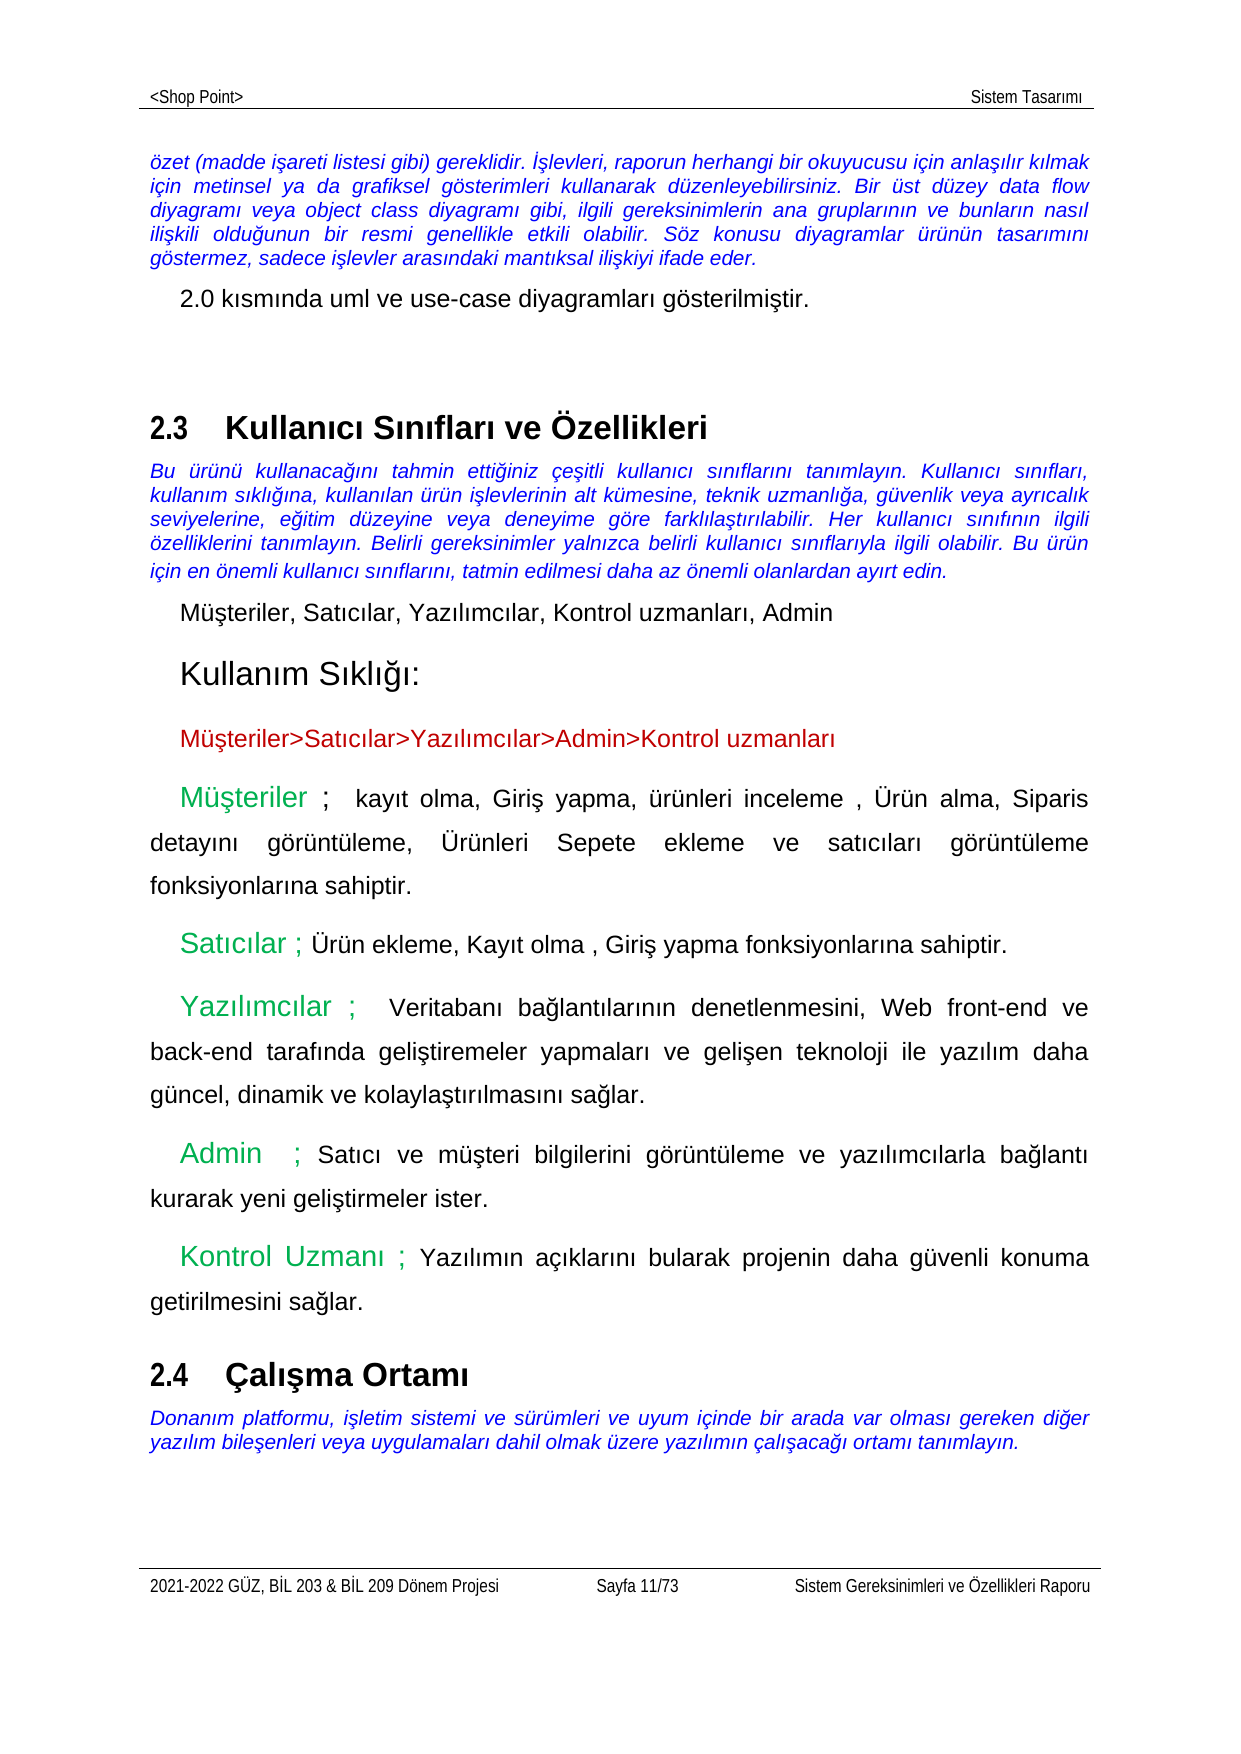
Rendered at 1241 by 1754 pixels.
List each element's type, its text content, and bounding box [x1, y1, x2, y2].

text Müşteriler, Satıcılar, Yazılımcılar, Kontrol uzmanları, Admin [150, 598, 1090, 627]
subtitle Kullanıcı Sınıfları ve Özellikleri [150, 408, 1090, 447]
text Müşteriler>Satıcılar>Yazılımcılar>Admin>Kontrol uzmanları [150, 724, 1090, 753]
text Satıcılar ; Ürün ekleme, Kayıt olma , Giriş yapma fonksiyonlarına sahiptir. [150, 926, 1090, 960]
text Kontrol Uzmanı ; Yazılımın açıklarını bularak projenin daha güvenli konuma getirilmesini sağlar. [150, 1239, 1090, 1316]
subtitle Çalışma Ortamı [150, 1355, 1090, 1394]
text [150, 150, 1090, 270]
text Kullanım Sıklığı: [150, 654, 1090, 692]
text Donanım platformu, işletim sistemi ve sürümleri ve uyum içinde bir arada var olması gereken diğer yazılım bileşenleri veya uygulamaları dahil olmak üzere yazılımın çalışacağı ortamı tanımlayın. [150, 1406, 1090, 1454]
text Müşteriler ; kayıt olma, Giriş yapma, ürünleri inceleme , Ürün alma, Siparis detayını görüntüleme, Ürünleri Sepete ekleme ve satıcıları görüntüleme fonksiyonlarına sahiptir. [150, 779, 1090, 899]
text Yazılımcılar ; Veritabanı bağlantılarının denetlenmesini, Web front-end ve back-end tarafında geliştiremeler yapmaları ve gelişen teknoloji ile yazılım daha güncel, dinamik ve kolaylaştırılmasını sağlar. [150, 989, 1090, 1109]
text 2.0 kısmında uml ve use-case diyagramları gösterilmiştir. [150, 284, 1090, 313]
text Bu ürünü kullanacağını tahmin ettiğiniz çeşitli kullanıcı sınıflarını tanımlayın. Kullanıcı sınıfları, kullanım sıklığına, kullanılan ürün işlevlerinin alt kümesine, teknik uzmanlığa, güvenlik veya ayrıcalık seviyelerine, eğitim düzeyine veya deneyime göre farklılaştırılabilir. Her kullanıcı sınıfının ilgili özelliklerini tanımlayın. Belirli gereksinimler yalnızca belirli kullanıcı sınıflarıyla ilgili olabilir. Bu ürün için en önemli kullanıcı sınıflarını, tatmin edilmesi daha az önemli olanlardan ayırt edin. [150, 459, 1090, 584]
text Admin ; Satıcı ve müşteri bilgilerini görüntüleme ve yazılımcılarla bağlantı kurarak yeni geliştirmeler ister. [150, 1136, 1090, 1212]
